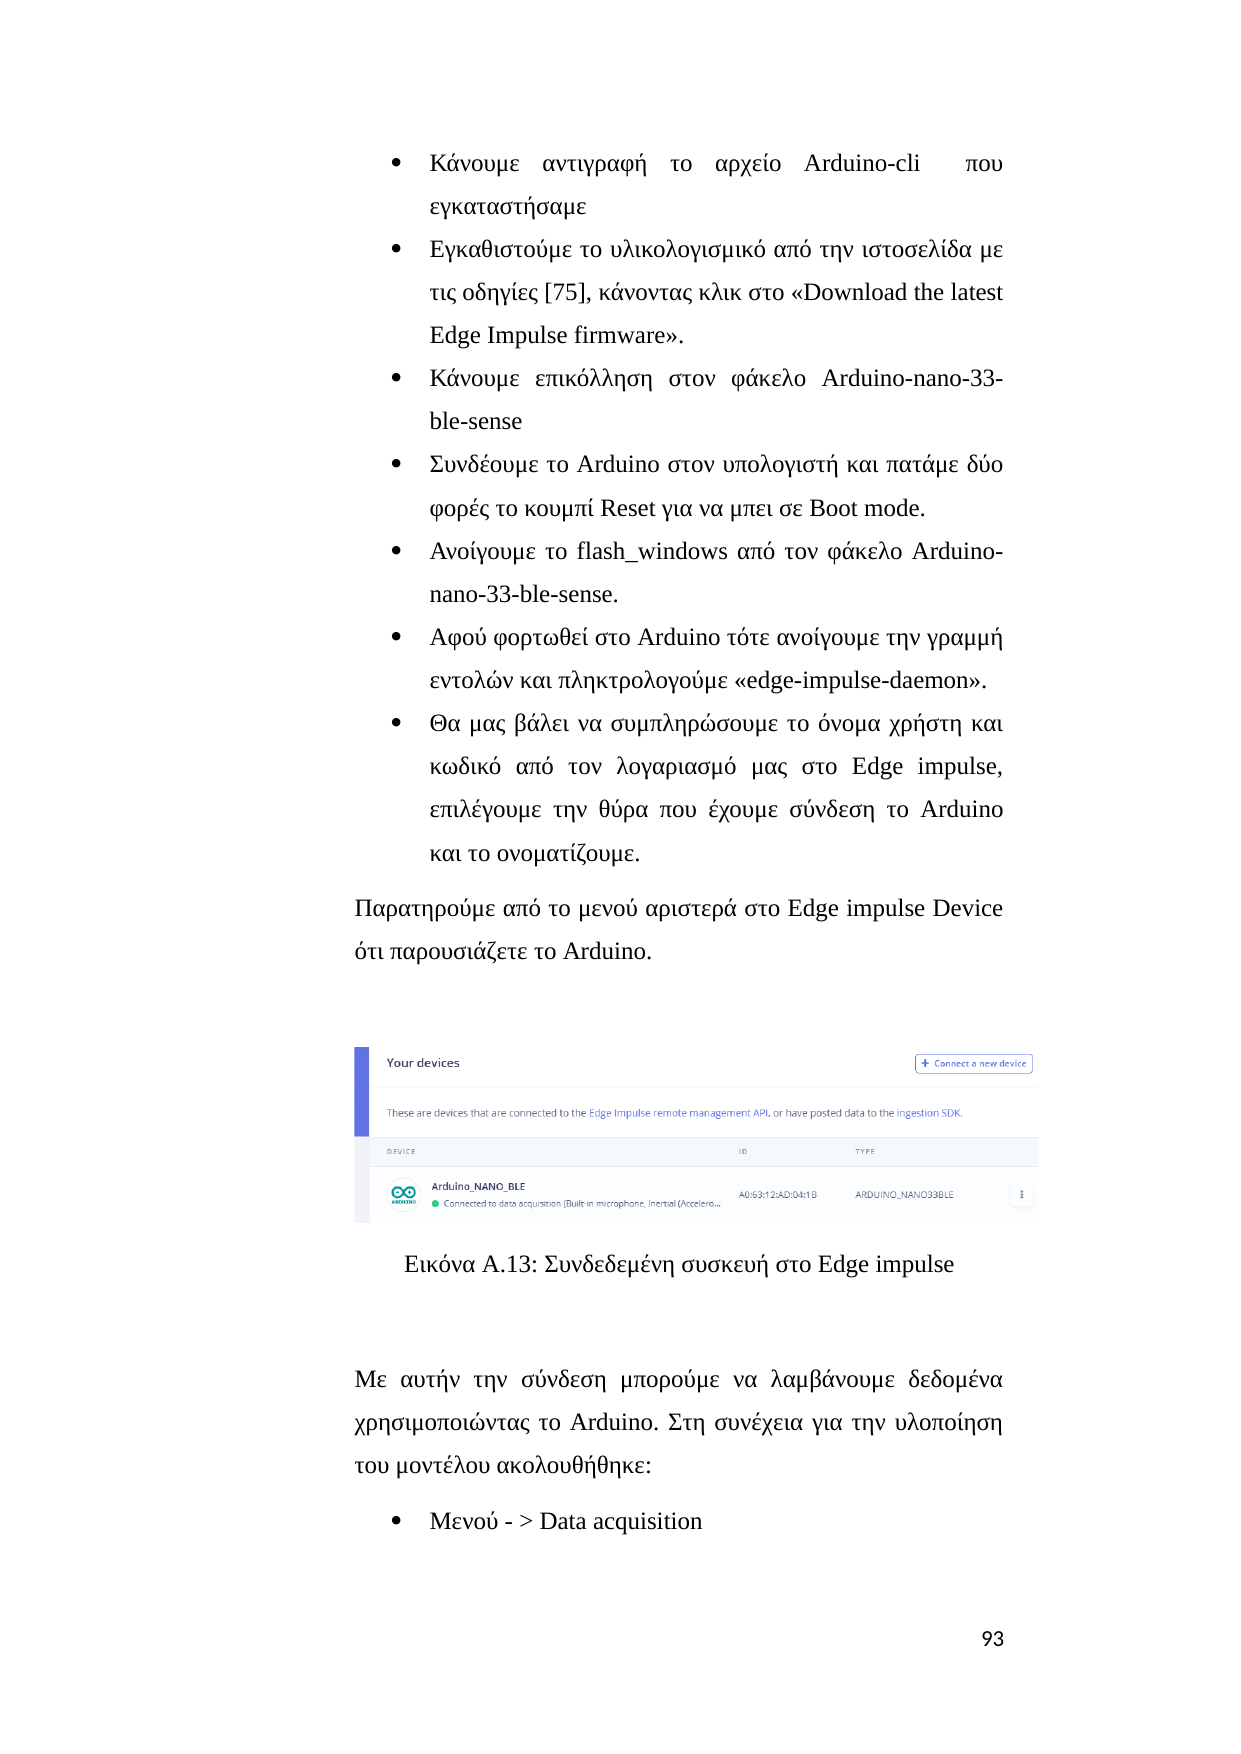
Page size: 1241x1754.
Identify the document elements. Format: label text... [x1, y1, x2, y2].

text Με αυτήν την σύνδεση μπορούμε να λαμβάνουμε δεδομένα χρησιμοποιώντας το Arduino. Στη συνέχεια για την υλοποίηση του μοντέλου ακολουθήθηκε: [354, 1364, 1004, 1479]
list Μενού - > Data acquisition [392, 1506, 1004, 1535]
list Κάνουμε επικόλληση στον φάκελο Arduino-nano-33-ble-sense [392, 363, 1004, 435]
text Παρατηρούμε από το μενού αριστερά στο Edge impulse Device ότι παρουσιάζετε το Arduino. [354, 893, 1004, 965]
list Ανοίγουμε το flash_windows από τον φάκελο Arduino-nano-33-ble-sense. [392, 536, 1004, 608]
list Θα μας βάλει να συμπληρώσουμε το όνομα χρήστη και κωδικό από τον λογαριασμό μας στο Edge impulse, επιλέγουμε την θύρα που έχουμε σύνδεση το Arduino και το ονοματίζουμε. [392, 708, 1004, 866]
list Εγκαθιστούμε το υλικολογισμικό από την ιστοσελίδα με τις οδηγίες [75], κάνοντας κλικ στο «Download the latest Edge Impulse firmware». [392, 234, 1004, 349]
picture [354, 1047, 1039, 1223]
list Αφού φορτωθεί στο Arduino τότε ανοίγουμε την γραμμή εντολών και πληκτρολογούμε «edge-impulse-daemon». [392, 622, 1004, 694]
text Εικόνα Α.13: Συνδεδεμένη συσκευή στο Edge impulse [354, 1249, 1004, 1277]
list Συνδέουμε το Arduino στον υπολογιστή και πατάμε δύο φορές το κουμπί Reset για να μπει σε Boot mode. [392, 449, 1004, 521]
list Κάνουμε αντιγραφή το αρχείο Arduino-cli που εγκαταστήσαμε [392, 148, 1004, 219]
